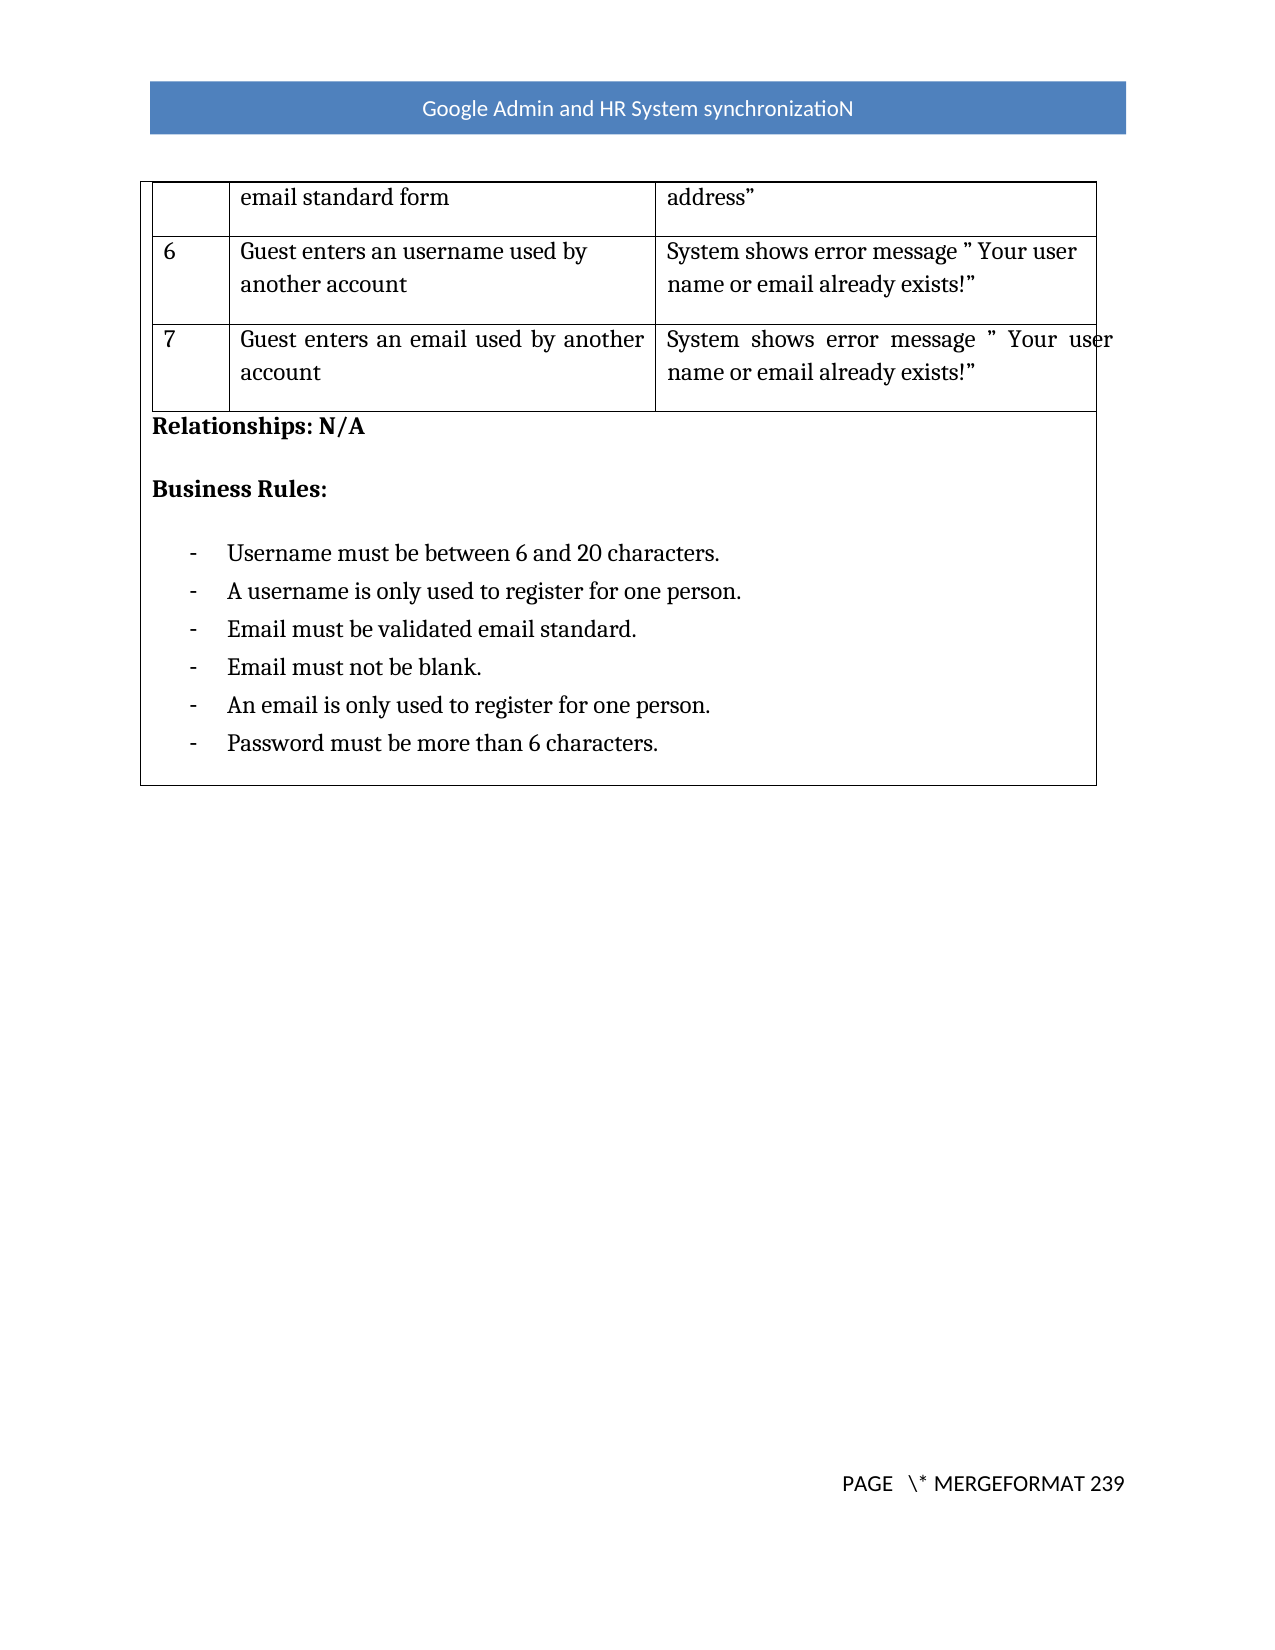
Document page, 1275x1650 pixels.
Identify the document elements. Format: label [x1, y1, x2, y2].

table_cell [141, 182, 1096, 785]
